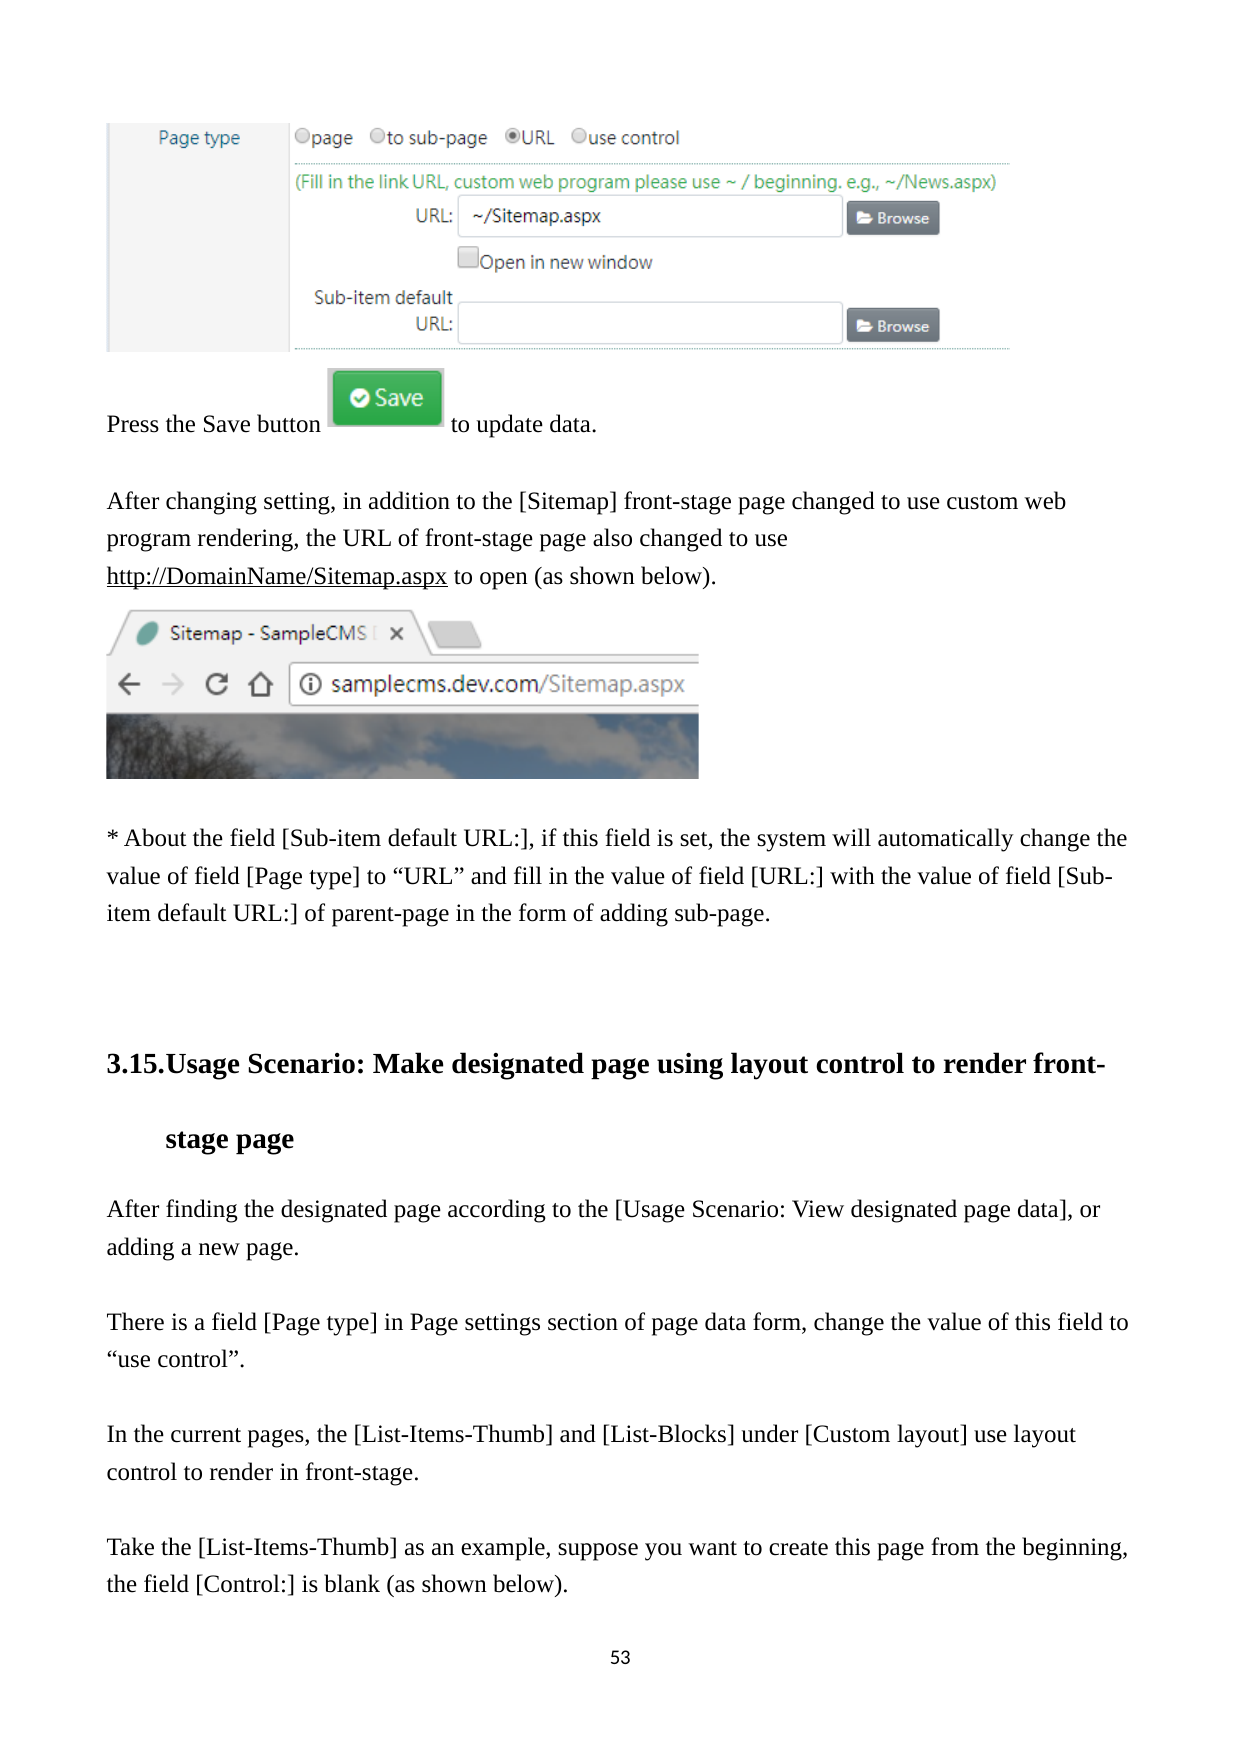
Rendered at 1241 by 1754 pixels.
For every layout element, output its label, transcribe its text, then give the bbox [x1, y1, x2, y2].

text Press the Save button to update data. [106, 369, 1134, 444]
picture [327, 368, 445, 427]
text There is a field [Page type] in Page settings section of page data form, change the value of this field to “use control”. [106, 1302, 1134, 1377]
text In the current pages, the [List-Items-Thumb] and [List-Blocks] under [Custom layout] use layout control to render in front-stage. [106, 1415, 1134, 1490]
picture [106, 123, 1010, 352]
text After finding the designated page according to the [Usage Scenario: View designated page data], or adding a new page. [106, 1190, 1134, 1265]
text Take the [List-Items-Thumb] as an example, suppose you want to create this page from the beginning, the field [Control:] is blank (as shown below). [106, 1527, 1134, 1602]
subtitle Usage Scenario: Make designated page using layout control to render front-stage page [106, 1044, 1134, 1156]
picture [106, 597, 699, 779]
text After changing setting, in addition to the [Sitemap] front-stage page changed to use custom web program rendering, the URL of front-stage page also changed to use http://DomainName/Sitemap.aspx to open (as shown below). [106, 481, 1134, 594]
text * About the field [Sub-item default URL:], if this field is set, the system will automatically change the value of field [Page type] to “URL” and fill in the value of field [URL:] with the value of field [Sub-item default URL:] of parent-page in the form of adding sub-page. [106, 819, 1134, 931]
